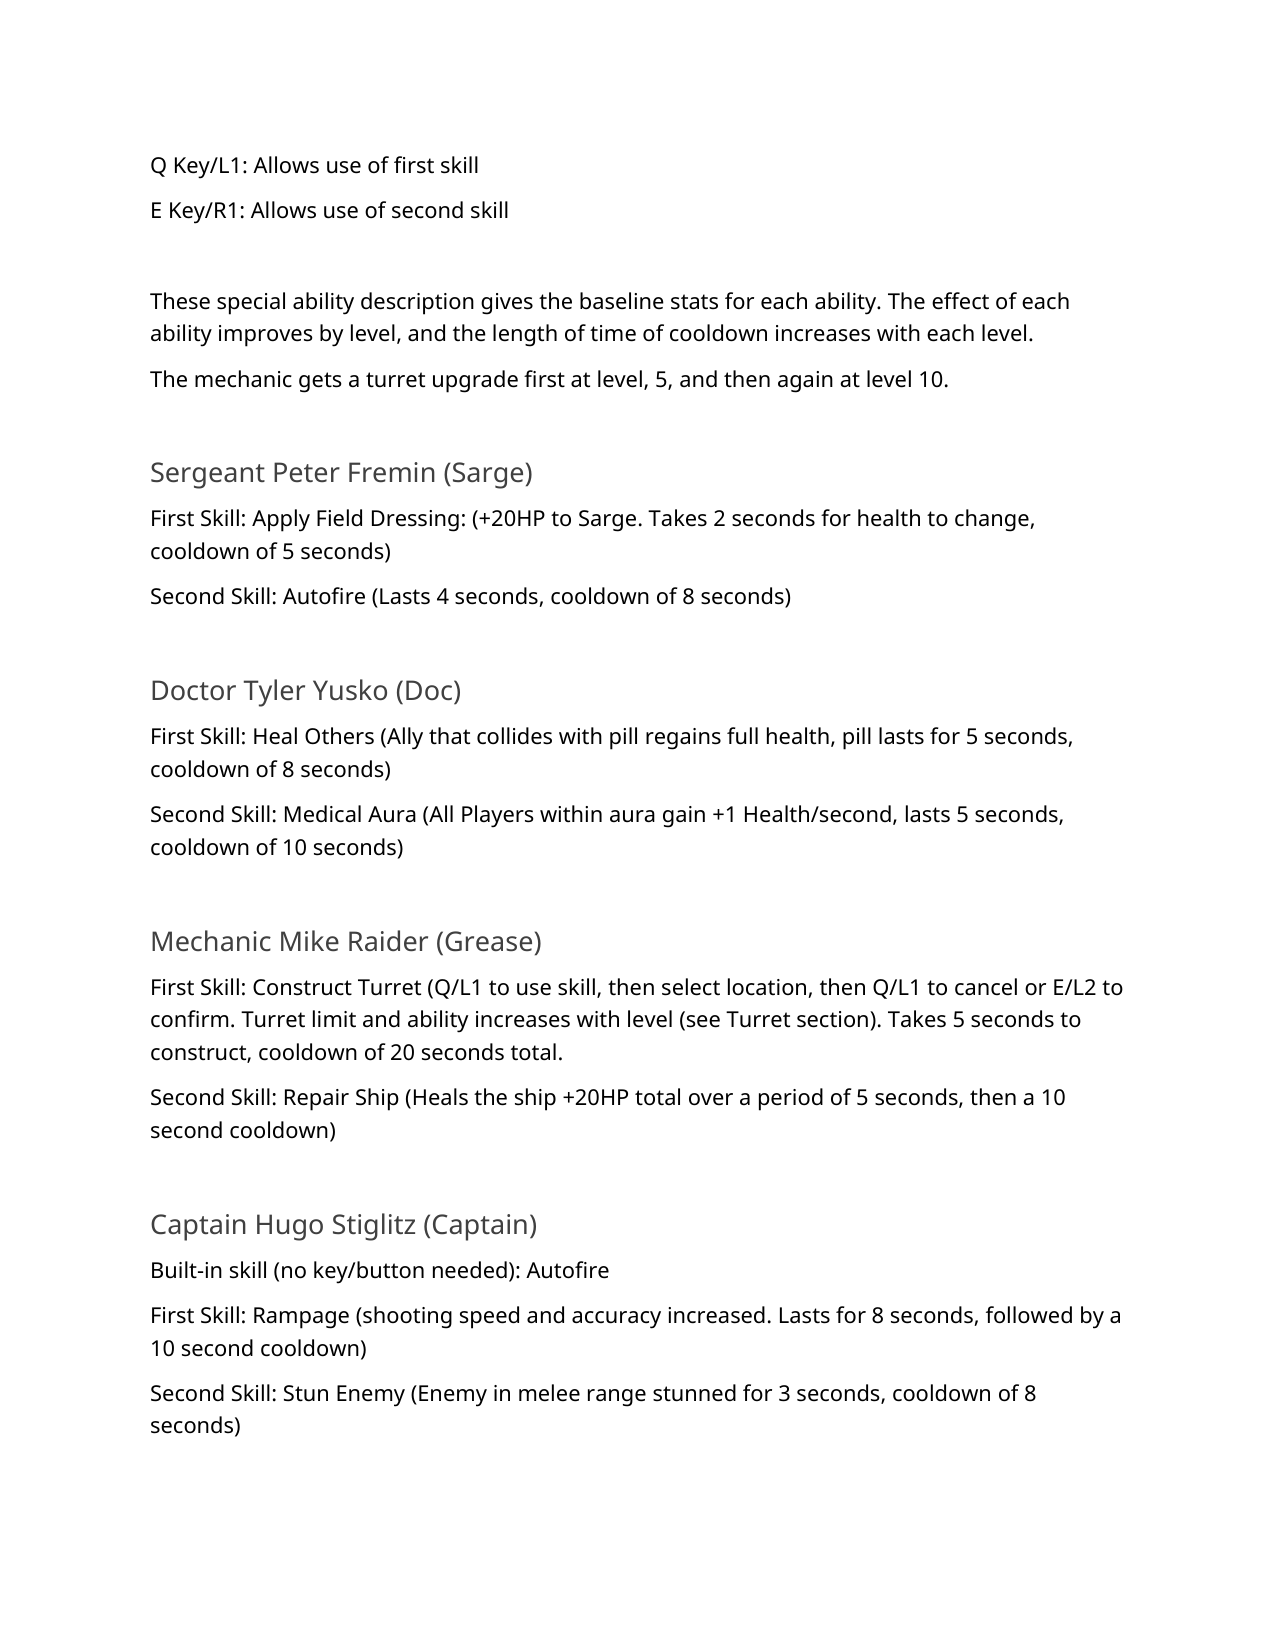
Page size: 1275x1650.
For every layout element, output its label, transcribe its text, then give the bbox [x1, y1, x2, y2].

subtitle Sergeant Peter Fremin (Sarge) [150, 454, 1125, 491]
text Built-in skill (no key/button needed): Autofire [150, 1254, 1125, 1284]
text Second Skill: Autofire (Lasts 4 seconds, cooldown of 8 seconds) [150, 581, 1125, 611]
text These special ability description gives the baseline stats for each ability. The effect of each ability improves by level, and the length of time of cooldown increases with each level. [150, 286, 1125, 348]
subtitle Mechanic Mike Raider (Grease) [150, 922, 1125, 959]
text The mechanic gets a turret upgrade first at level, 5, and then again at level 10. [150, 363, 1125, 393]
text Second Skill: Repair Ship (Heals the ship +20HP total over a period of 5 seconds, then a 10 second cooldown) [150, 1082, 1125, 1144]
text E Key/R1: Allows use of second skill [150, 195, 1125, 225]
text First Skill: Heal Others (Ally that collides with pill regains full health, pill lasts for 5 seconds, cooldown of 8 seconds) [150, 721, 1125, 783]
text Q Key/L1: Allows use of first skill [150, 150, 1125, 180]
text Second Skill: Stun Enemy (Enemy in melee range stunned for 3 seconds, cooldown of 8 seconds) [150, 1378, 1125, 1440]
subtitle Captain Hugo Stiglitz (Captain) [150, 1205, 1125, 1242]
text First Skill: Construct Turret (Q/L1 to use skill, then select location, then Q/L1 to cancel or E/L2 to confirm. Turret limit and ability increases with level (see Turret section). Takes 5 seconds to construct, cooldown of 20 seconds total. [150, 971, 1125, 1067]
text Second Skill: Medical Aura (All Players within aura gain +1 Health/second, lasts 5 seconds, cooldown of 10 seconds) [150, 799, 1125, 861]
text First Skill: Rampage (shooting speed and accuracy increased. Lasts for 8 seconds, followed by a 10 second cooldown) [150, 1300, 1125, 1362]
text First Skill: Apply Field Dressing: (+20HP to Sarge. Takes 2 seconds for health to change, cooldown of 5 seconds) [150, 503, 1125, 566]
subtitle Doctor Tyler Yusko (Doc) [150, 672, 1125, 708]
